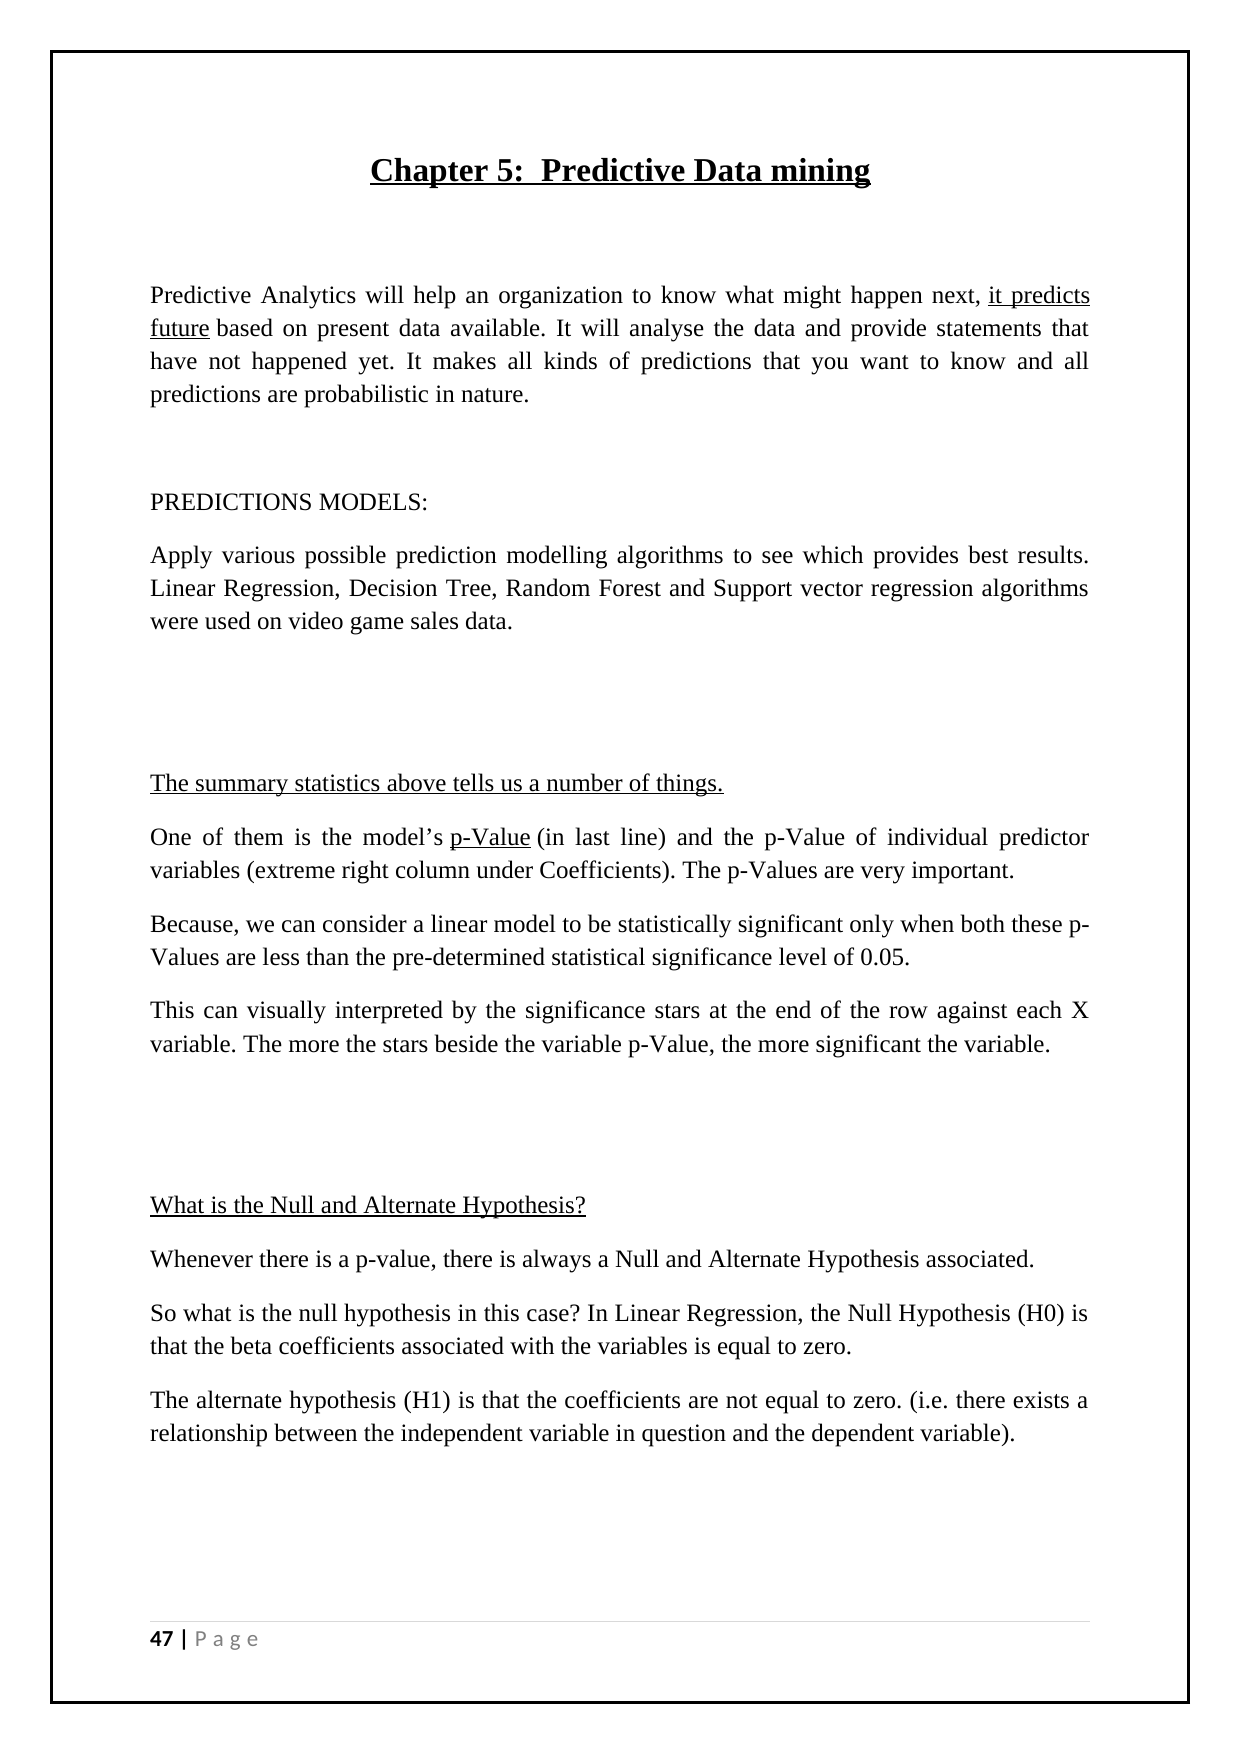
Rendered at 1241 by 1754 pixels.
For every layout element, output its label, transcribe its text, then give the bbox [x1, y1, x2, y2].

text Because, we can consider a linear model to be statistically significant only when both these p-Values are less than the pre-determined statistical significance level of 0.05. [150, 909, 1090, 971]
text The summary statistics above tells us a number of things. [150, 768, 1090, 797]
text The alternate hypothesis (H1) is that the coefficients are not equal to zero. (i.e. there exists a relationship between the independent variable in question and the dependent variable). [150, 1385, 1090, 1447]
text One of them is the model’s p-Value (in last line) and the p-Value of individual predictor variables (extreme right column under Coefficients). The p-Values are very important. [150, 822, 1090, 884]
text Whenever there is a p-value, there is always a Null and Alternate Hypothesis associated. [150, 1244, 1090, 1273]
text Apply various possible prediction modelling algorithms to see which provides best results. Linear Regression, Decision Tree, Random Forest and Support vector regression algorithms were used on video game sales data. [150, 540, 1090, 635]
text So what is the null hypothesis in this case? In Linear Regression, the Null Hypothesis (H0) is that the beta coefficients associated with the variables is equal to zero. [150, 1298, 1090, 1360]
text This can visually interpreted by the significance stars at the end of the row against each X variable. The more the stars beside the variable p-Value, the more significant the variable. [150, 996, 1090, 1057]
text What is the Null and Alternate Hypothesis? [150, 1190, 1090, 1219]
text Predictive Analytics will help an organization to know what might happen next, it predicts future based on present data available. It will analyse the data and provide statements that have not happened yet. It makes all kinds of predictions that you want to know and all predictions are probabilistic in nature. [150, 280, 1090, 408]
text PREDICTIONS MODELS: [150, 487, 1090, 515]
text Chapter 5: Predictive Data mining [150, 150, 1090, 188]
